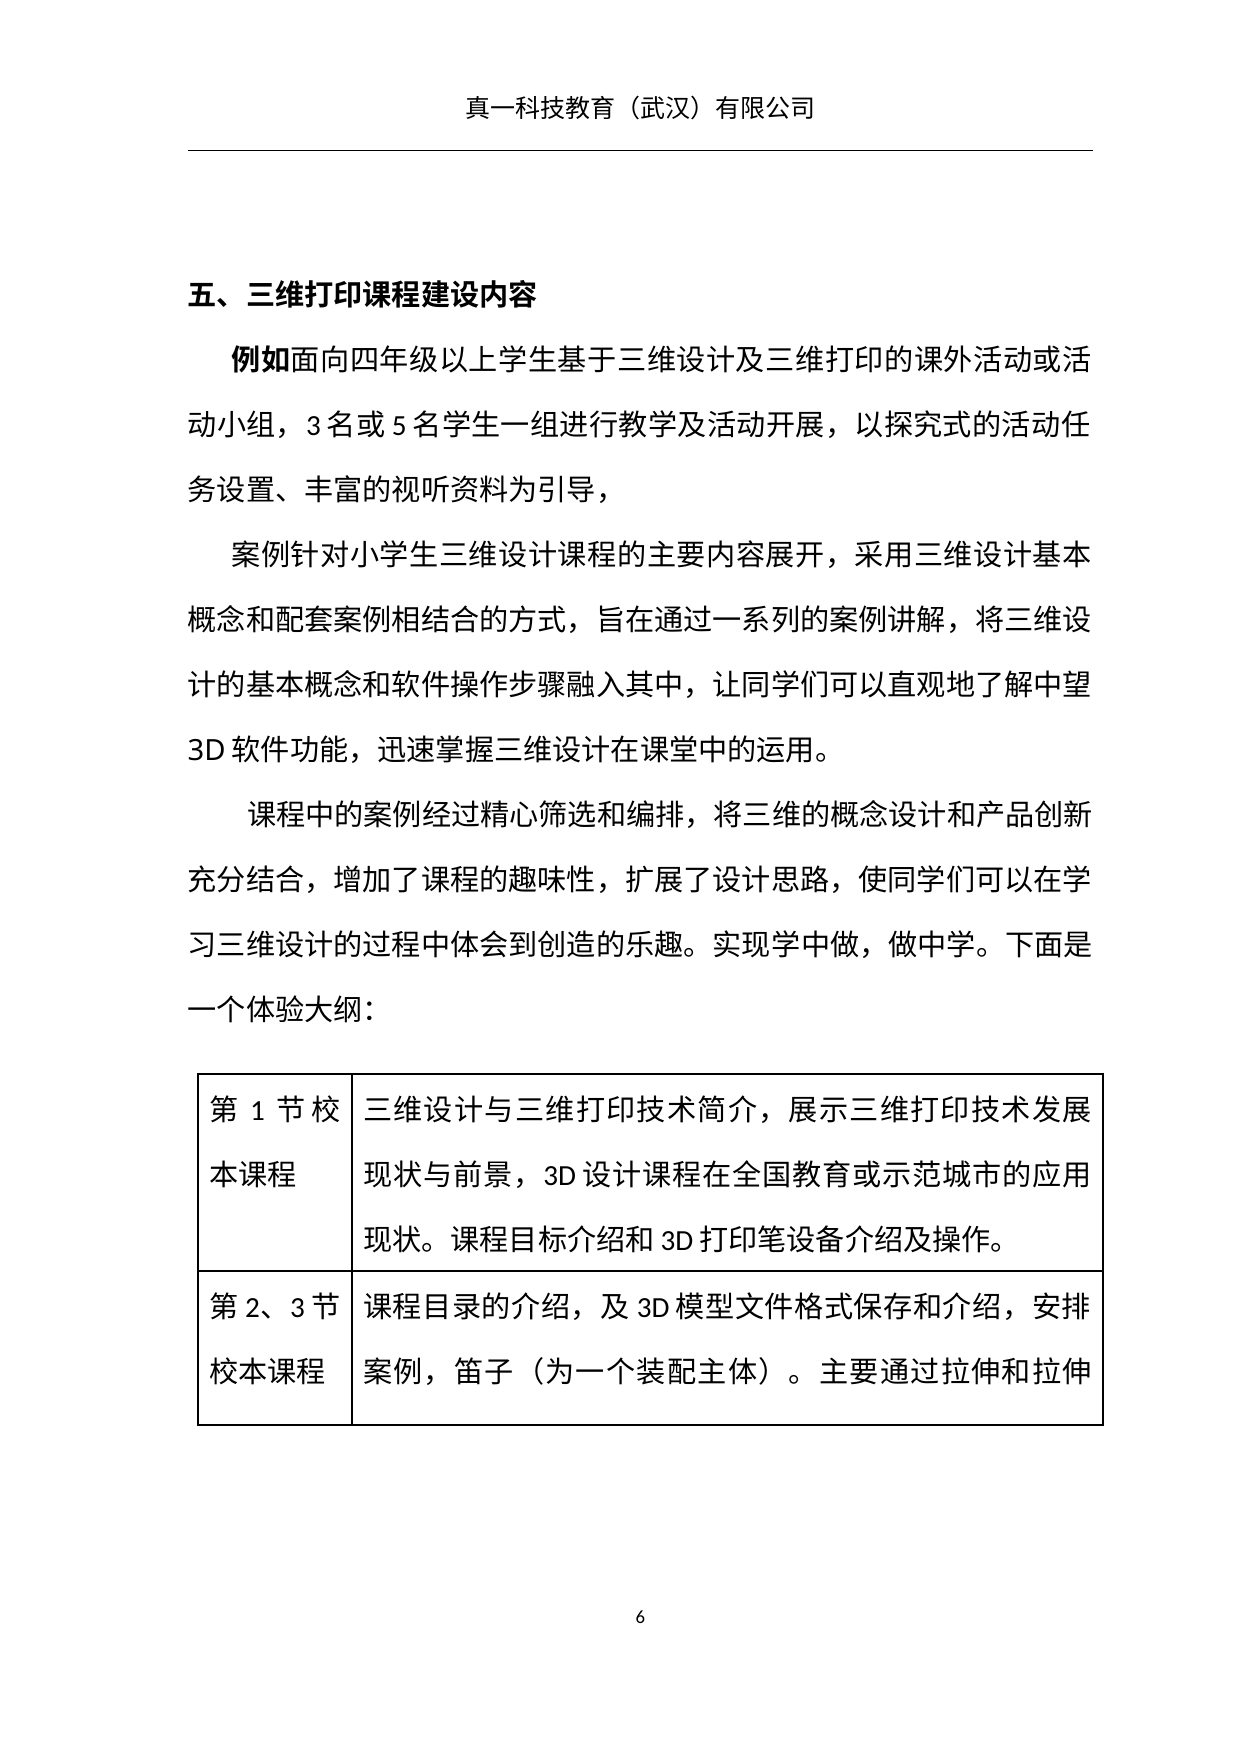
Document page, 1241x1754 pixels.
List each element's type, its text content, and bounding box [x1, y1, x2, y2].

table_cell 第2、3节校本课程 [199, 1272, 351, 1424]
text 例如面向四年级以上学生基于三维设计及三维打印的课外活动或活动小组，3名或5名学生一组进行教学及活动开展，以探究式的活动任务设置、丰富的视听资料为引导， [187, 325, 1093, 520]
text 五、三维打印课程建设内容 [187, 260, 1093, 325]
table_header 三维设计与三维打印技术简介，展示三维打印技术发展现状与前景，3D设计课程在全国教育或示范城市的应用现状。课程目标介绍和3D打印笔设备介绍及操作。 [353, 1075, 1102, 1270]
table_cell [353, 1272, 1102, 1424]
text 课程中的案例经过精心筛选和编排，将三维的概念设计和产品创新充分结合，增加了课程的趣味性，扩展了设计思路，使同学们可以在学习三维设计的过程中体会到创造的乐趣。实现学中做，做中学。下面是一个体验大纲： [187, 780, 1093, 1040]
table_header 第1节校本课程 [199, 1075, 351, 1270]
text 案例针对小学生三维设计课程的主要内容展开，采用三维设计基本概念和配套案例相结合的方式，旨在通过一系列的案例讲解，将三维设计的基本概念和软件操作步骤融入其中，让同学们可以直观地了解中望3D软件功能，迅速掌握三维设计在课堂中的运用。 [187, 520, 1093, 780]
